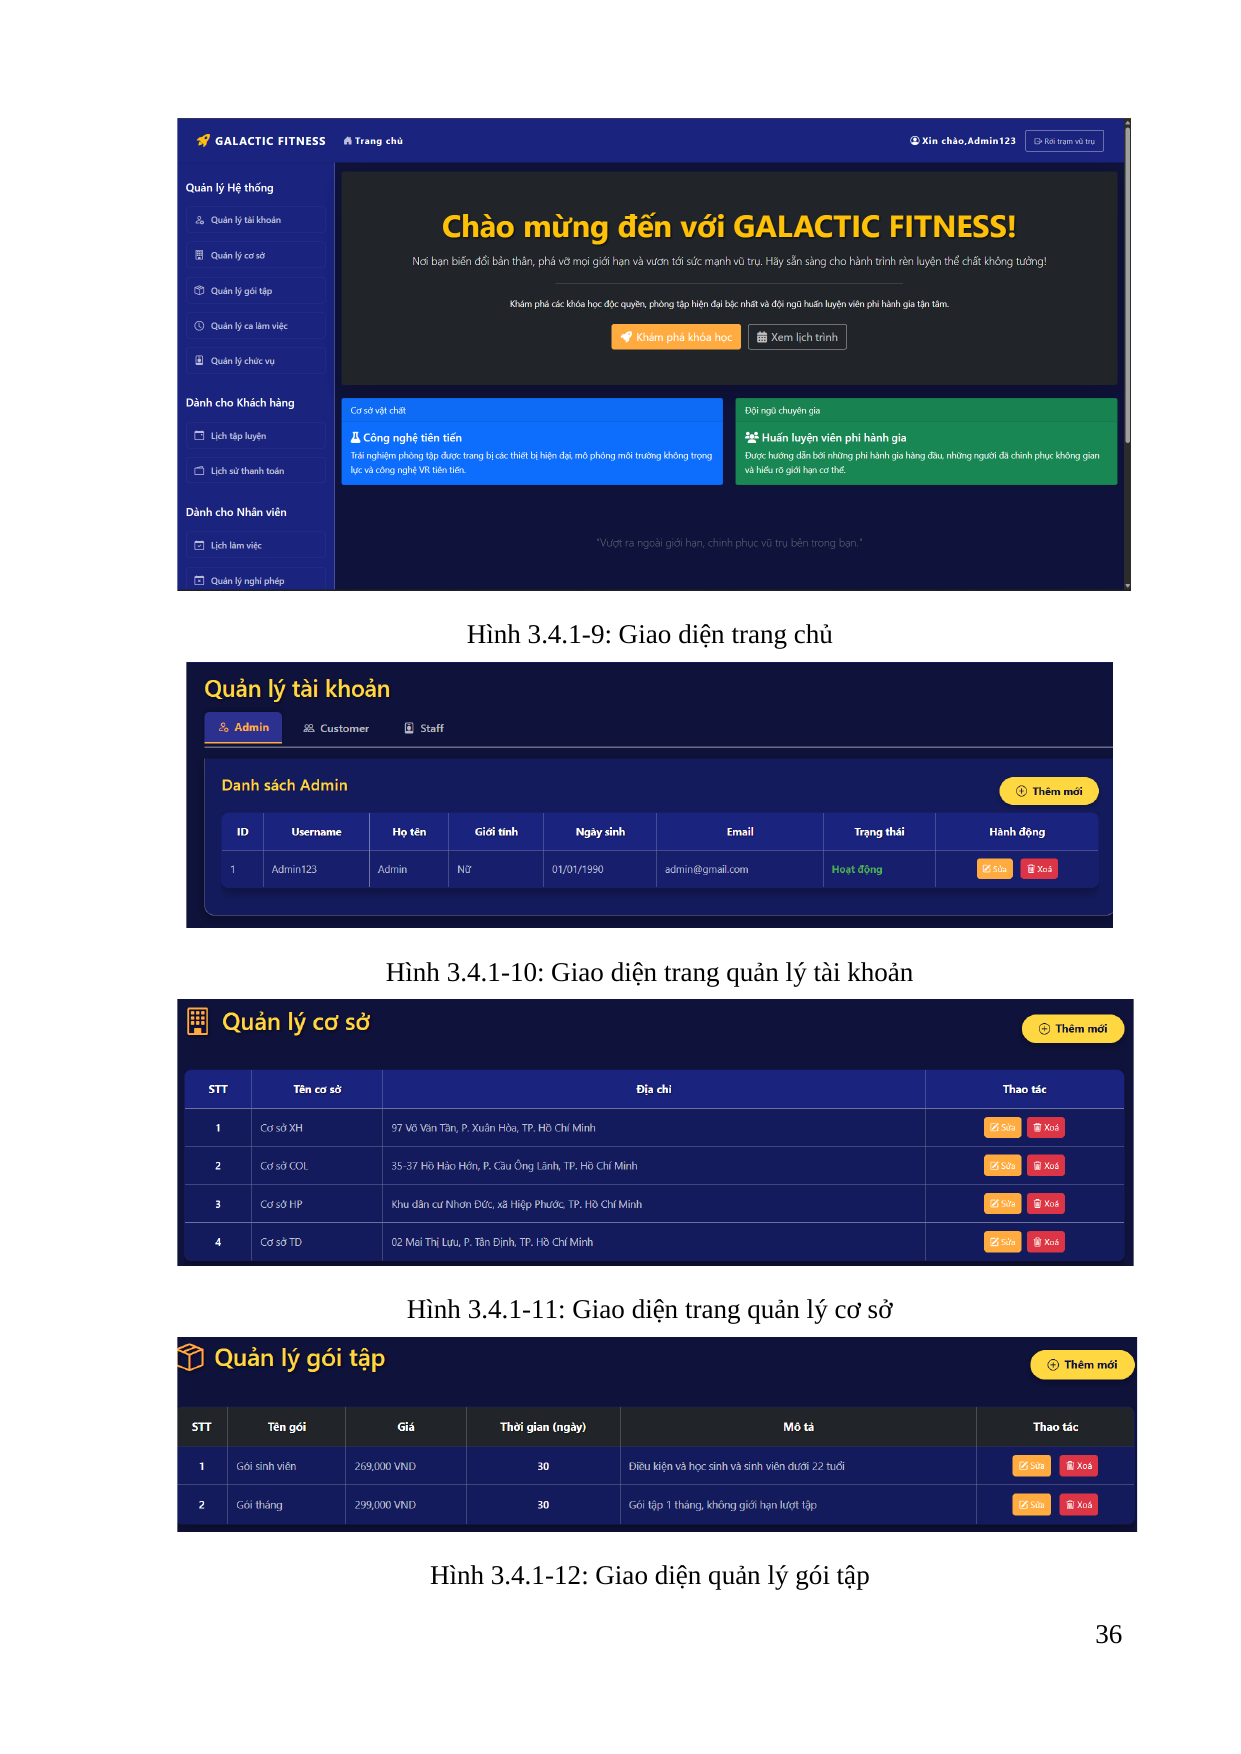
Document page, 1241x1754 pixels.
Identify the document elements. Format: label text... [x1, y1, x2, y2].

picture [186, 662, 1113, 928]
picture [177, 118, 1131, 591]
picture [177, 999, 1134, 1266]
picture [177, 1337, 1138, 1532]
